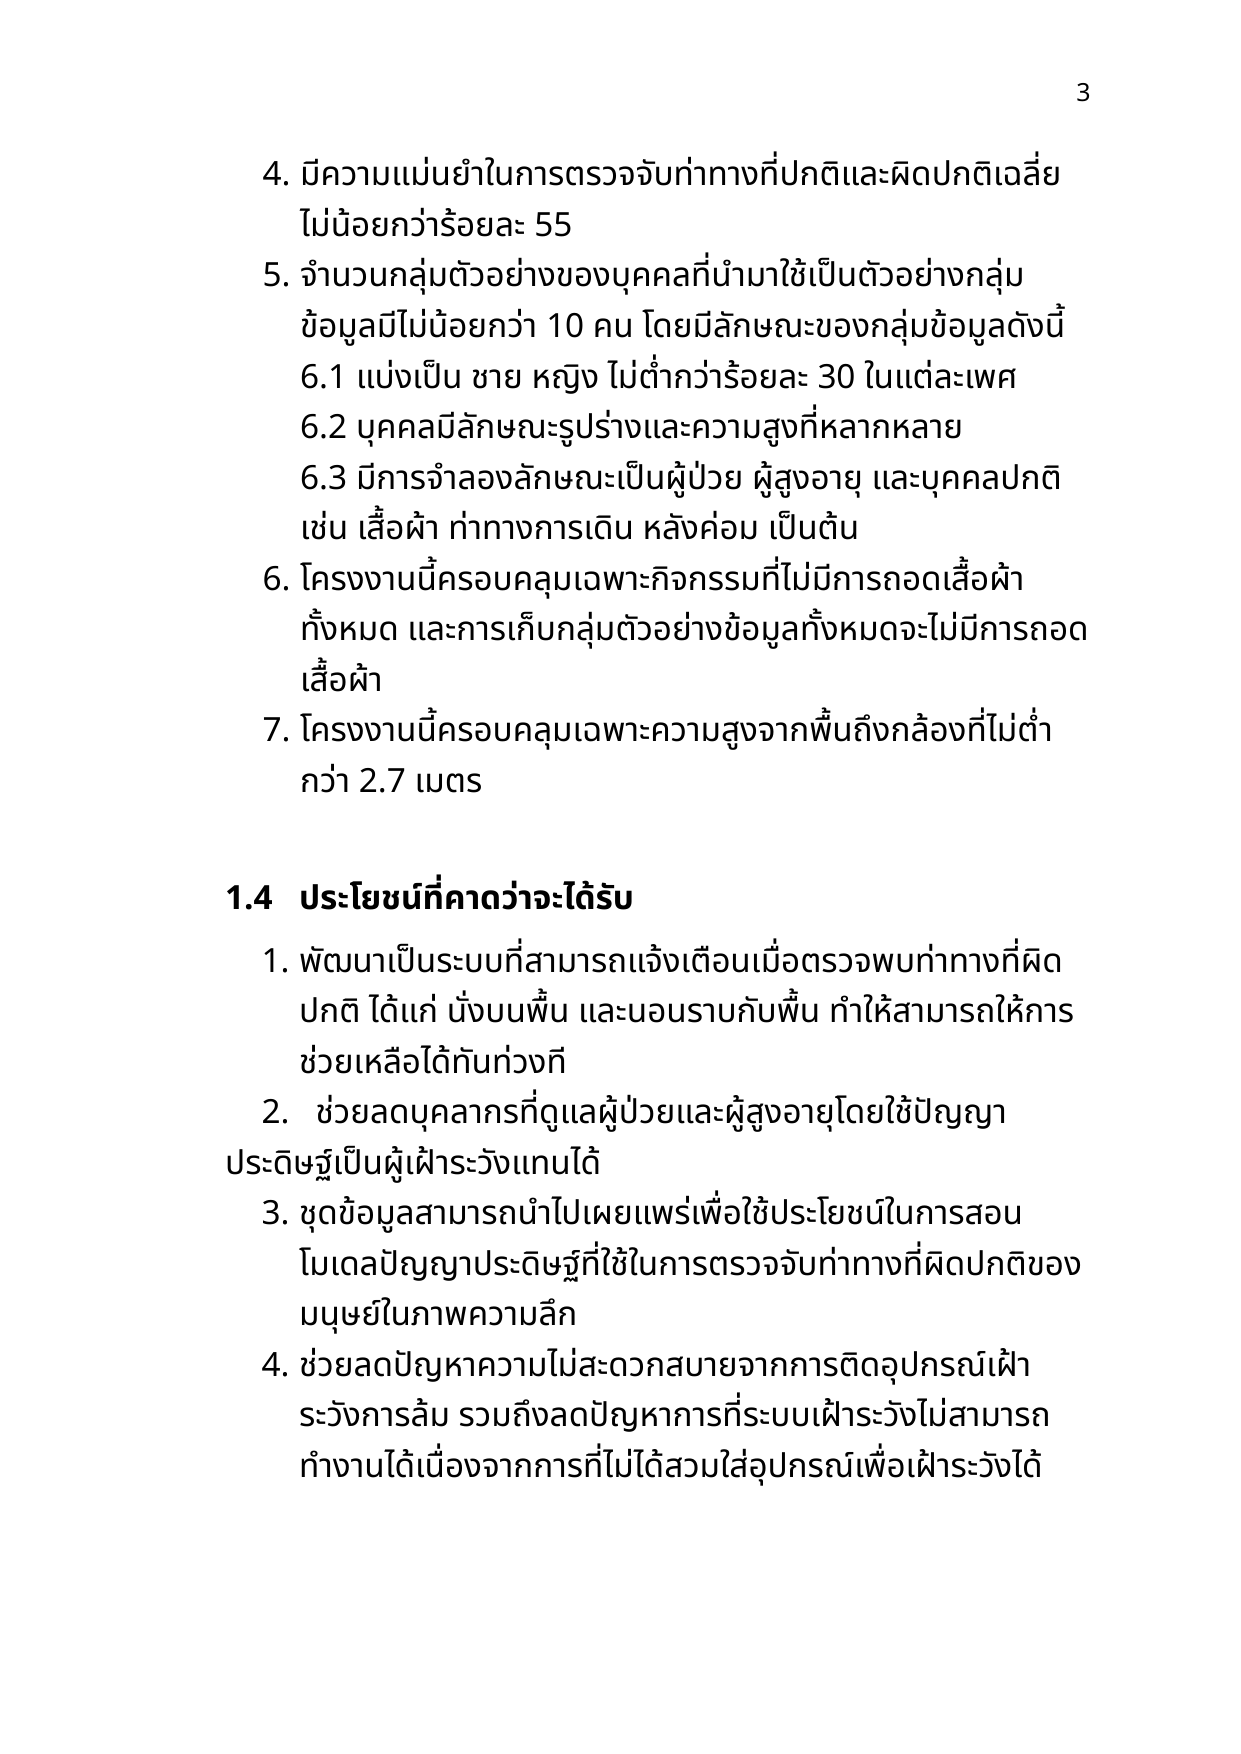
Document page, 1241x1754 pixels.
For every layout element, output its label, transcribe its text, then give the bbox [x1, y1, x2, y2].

subtitle ประโยชน์ที่คาดว่าจะได้รับ [225, 874, 1090, 924]
list มีความแม่นยำในการตรวจจับท่าทางที่ปกติและผิดปกติเฉลี่ยไม่น้อยกว่าร้อยละ 55 [262, 150, 1090, 251]
text 3. ชุดข้อมูลสามารถนำไปเผยแพร่เพื่อใช้ประโยชน์ในการสอนโมเดลปัญญาประดิษฐ์ที่ใช้ในการตรวจจับท่าทางที่ผิดปกติของมนุษย์ในภาพความลึก [261, 1189, 1090, 1341]
list โครงงานนี้ครอบคลุมเฉพาะความสูงจากพื้นถึงกล้องที่ไม่ต่ำกว่า 2.7 เมตร [262, 706, 1090, 807]
text 4. ช่วยลดปัญหาความไม่สะดวกสบายจากการติดอุปกรณ์เฝ้าระวังการล้ม รวมถึงลดปัญหาการที่ระบบเฝ้าระวังไม่สามารถทำงานได้เนื่องจากการที่ไม่ได้สวมใส่อุปกรณ์เพื่อเฝ้าระวังได้ [261, 1341, 1090, 1492]
list โครงงานนี้ครอบคลุมเฉพาะกิจกรรมที่ไม่มีการถอดเสื้อผ้าทั้งหมด และการเก็บกลุ่มตัวอย่างข้อมูลทั้งหมดจะไม่มีการถอดเสื้อผ้า [262, 555, 1090, 706]
text 2. ช่วยลดบุคลากรที่ดูแลผู้ป่วยและผู้สูงอายุโดยใช้ปัญญาประดิษฐ์เป็นผู้เฝ้าระวังแทนได้ [225, 1088, 1090, 1189]
list จำนวนกลุ่มตัวอย่างของบุคคลที่นำมาใช้เป็นตัวอย่างกลุ่มข้อมูลมีไม่น้อยกว่า 10 คน โดยมีลักษณะของกลุ่มข้อมูลดังนี้ [262, 251, 1090, 352]
text 6.1 แบ่งเป็น ชาย หญิง ไม่ต่ำกว่าร้อยละ 30 ในแต่ละเพศ [300, 352, 1090, 403]
text 6.3 มีการจำลองลักษณะเป็นผู้ป่วย ผู้สูงอายุ และบุคคลปกติ เช่น เสื้อผ้า ท่าทางการเดิน หลังค่อม เป็นต้น [300, 454, 1090, 555]
text 1. พัฒนาเป็นระบบที่สามารถแจ้งเตือนเมื่อตรวจพบท่าทางที่ผิดปกติ ได้แก่ นั่งบนพื้น และนอนราบกับพื้น ทำให้สามารถให้การช่วยเหลือได้ทันท่วงที [261, 937, 1090, 1088]
text 6.2 บุคคลมีลักษณะรูปร่างและความสูงที่หลากหลาย [300, 403, 1090, 454]
